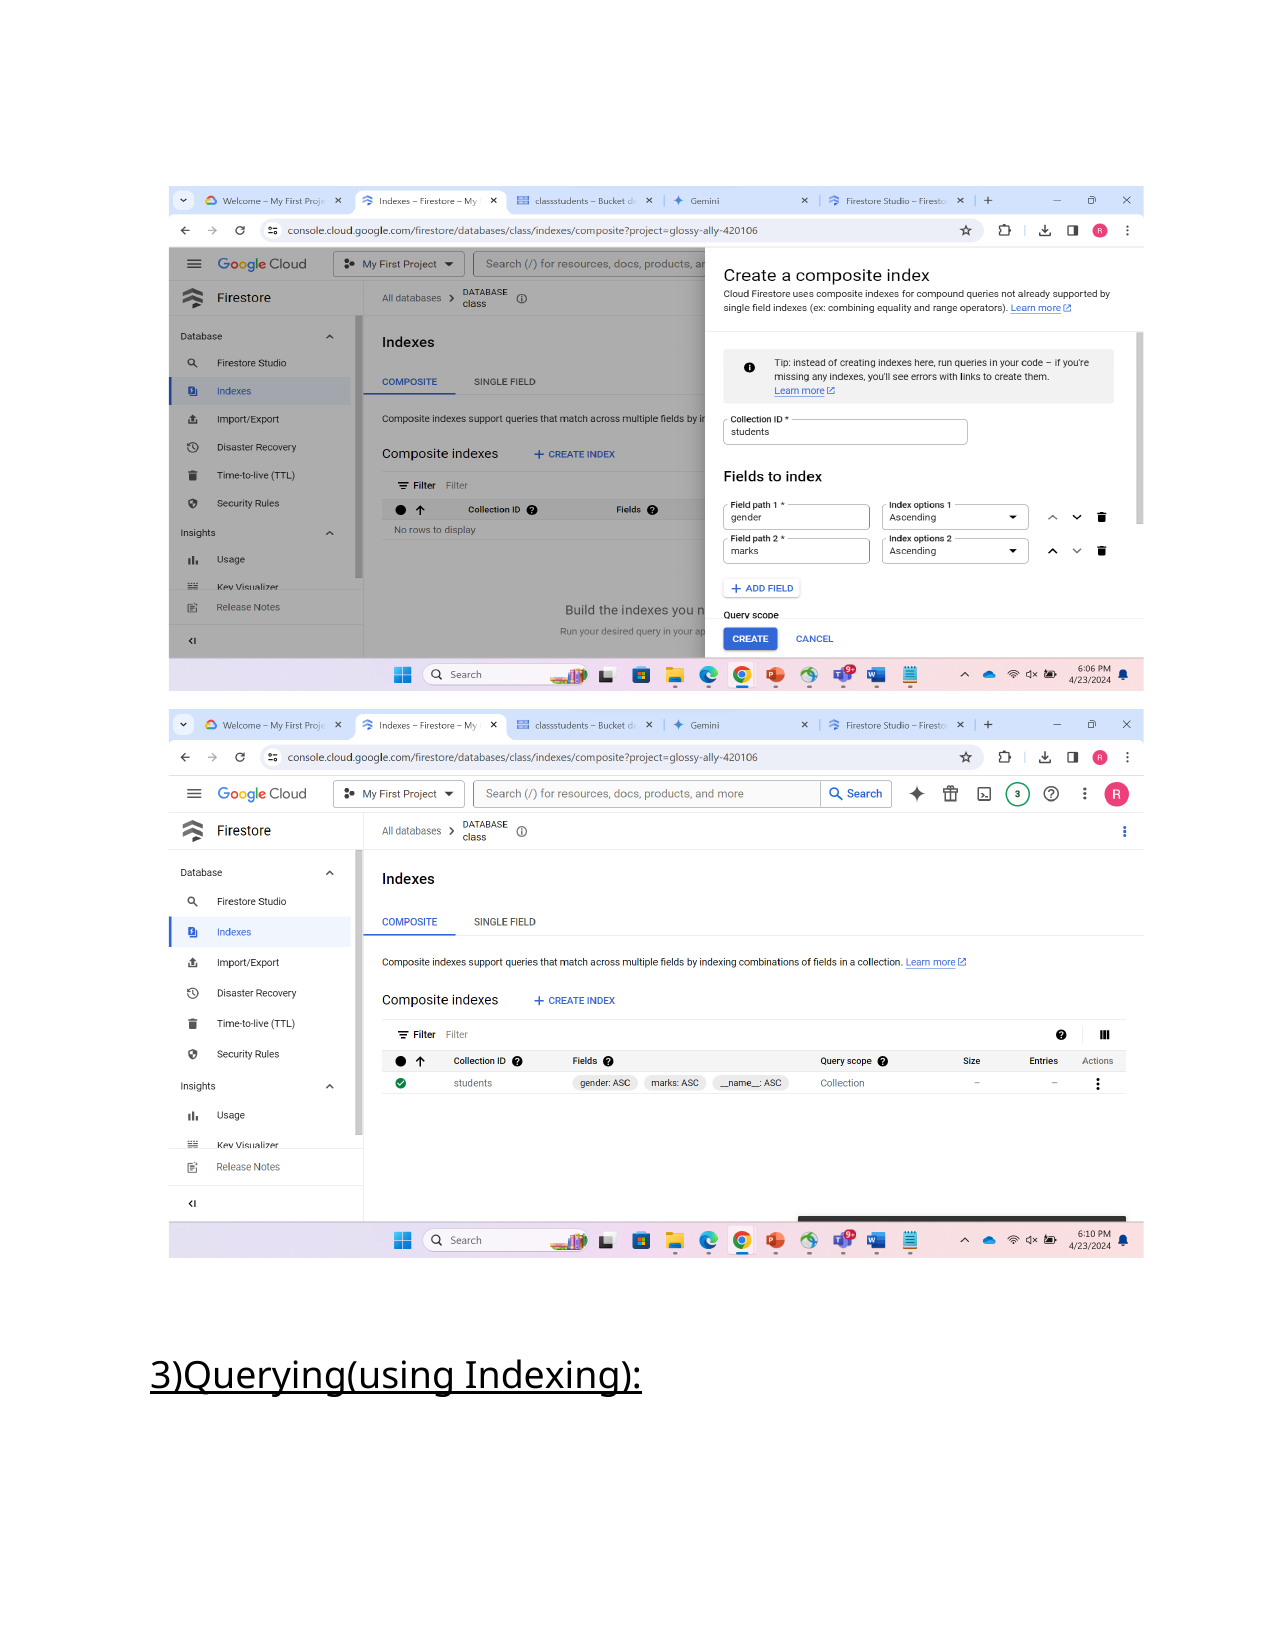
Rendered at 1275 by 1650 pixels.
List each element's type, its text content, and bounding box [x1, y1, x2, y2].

text 3)Querying(using Indexing): [150, 1348, 1125, 1399]
